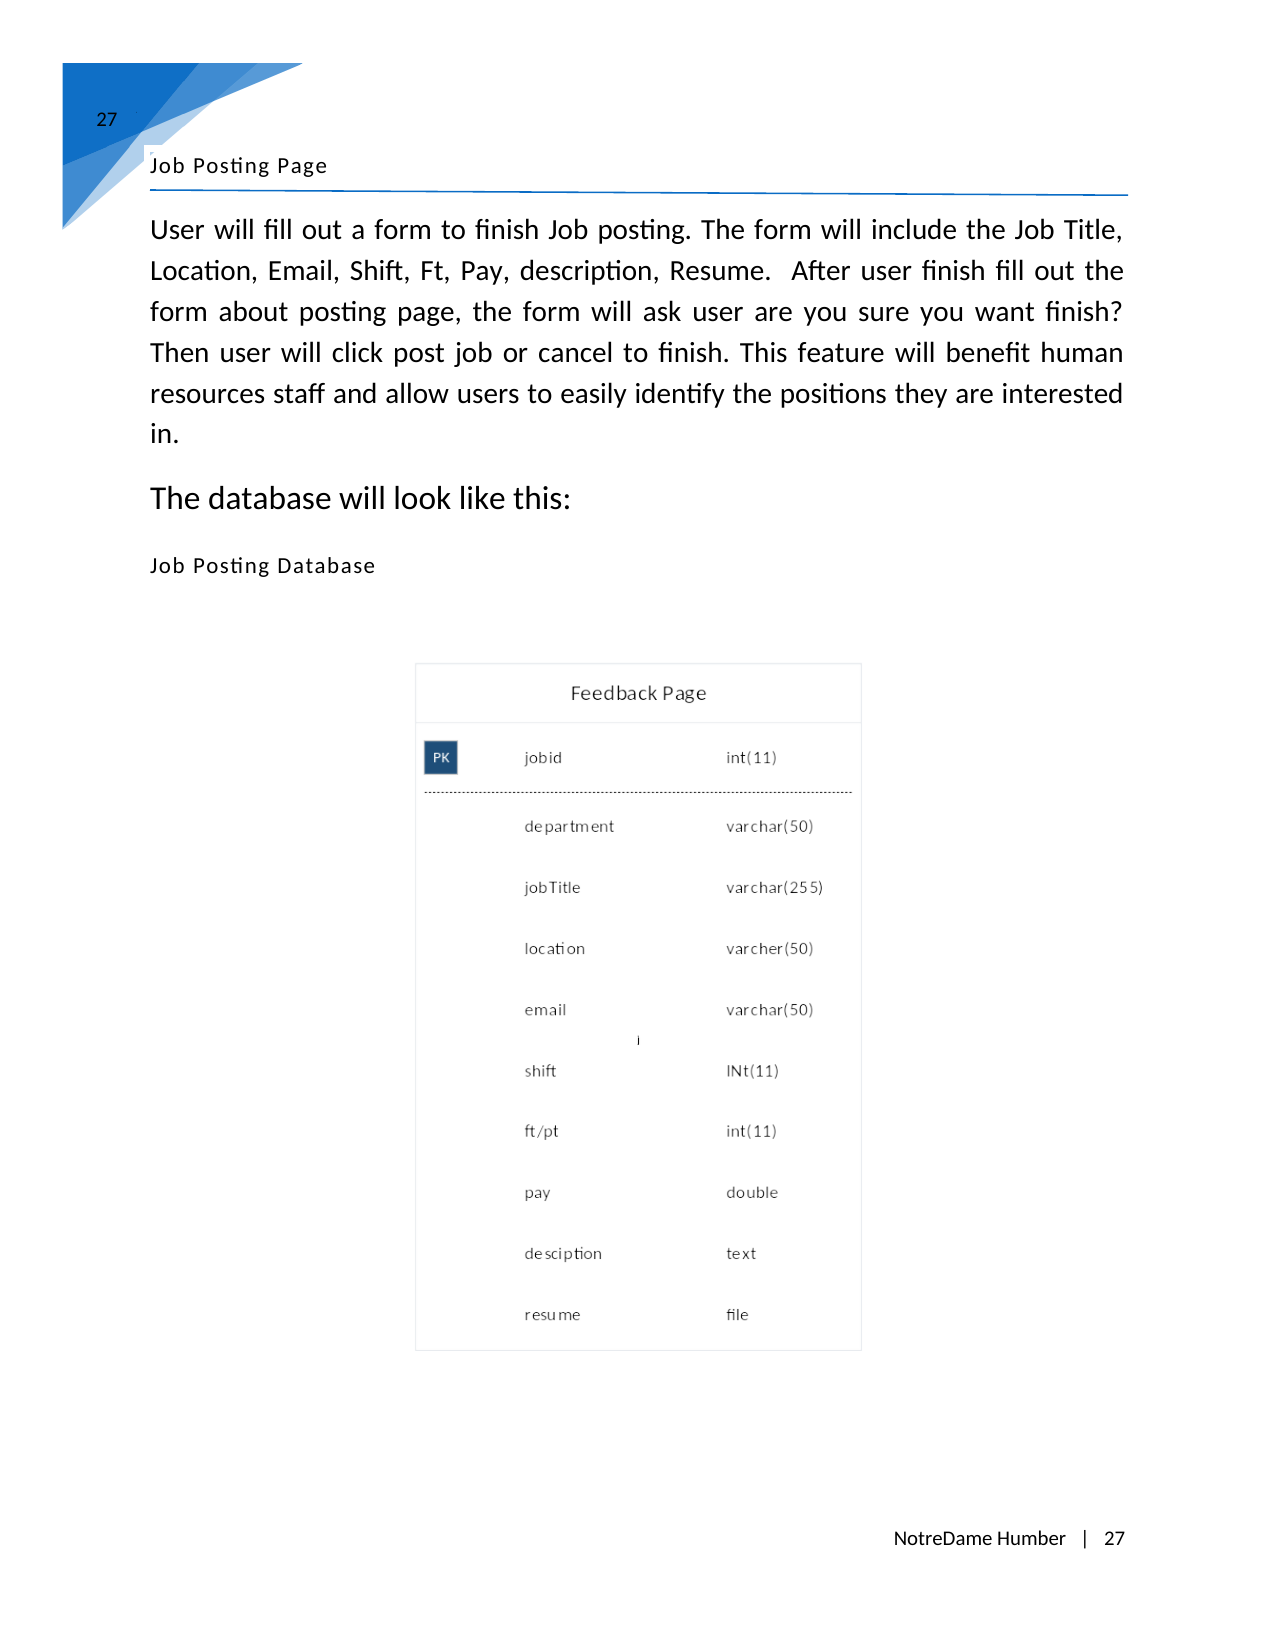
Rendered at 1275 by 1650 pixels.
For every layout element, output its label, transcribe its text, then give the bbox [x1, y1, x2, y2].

text User will fill out a form to finish Job posting. The form will include the Job Title, Location, Email, Shift, Ft, Pay, description, Resume. After user finish fill out the form about posting page, the form will ask user are you sure you want finish? Then user will click post job or cancel to finish. This feature will benefit human resources staff and allow users to easily identify the positions they are interested in. [150, 211, 1125, 451]
subtitle Job Posting Database [150, 551, 1125, 579]
picture [62, 62, 305, 231]
text The database will look like this: [150, 477, 1125, 518]
subtitle Job Posting Page [150, 152, 1125, 180]
